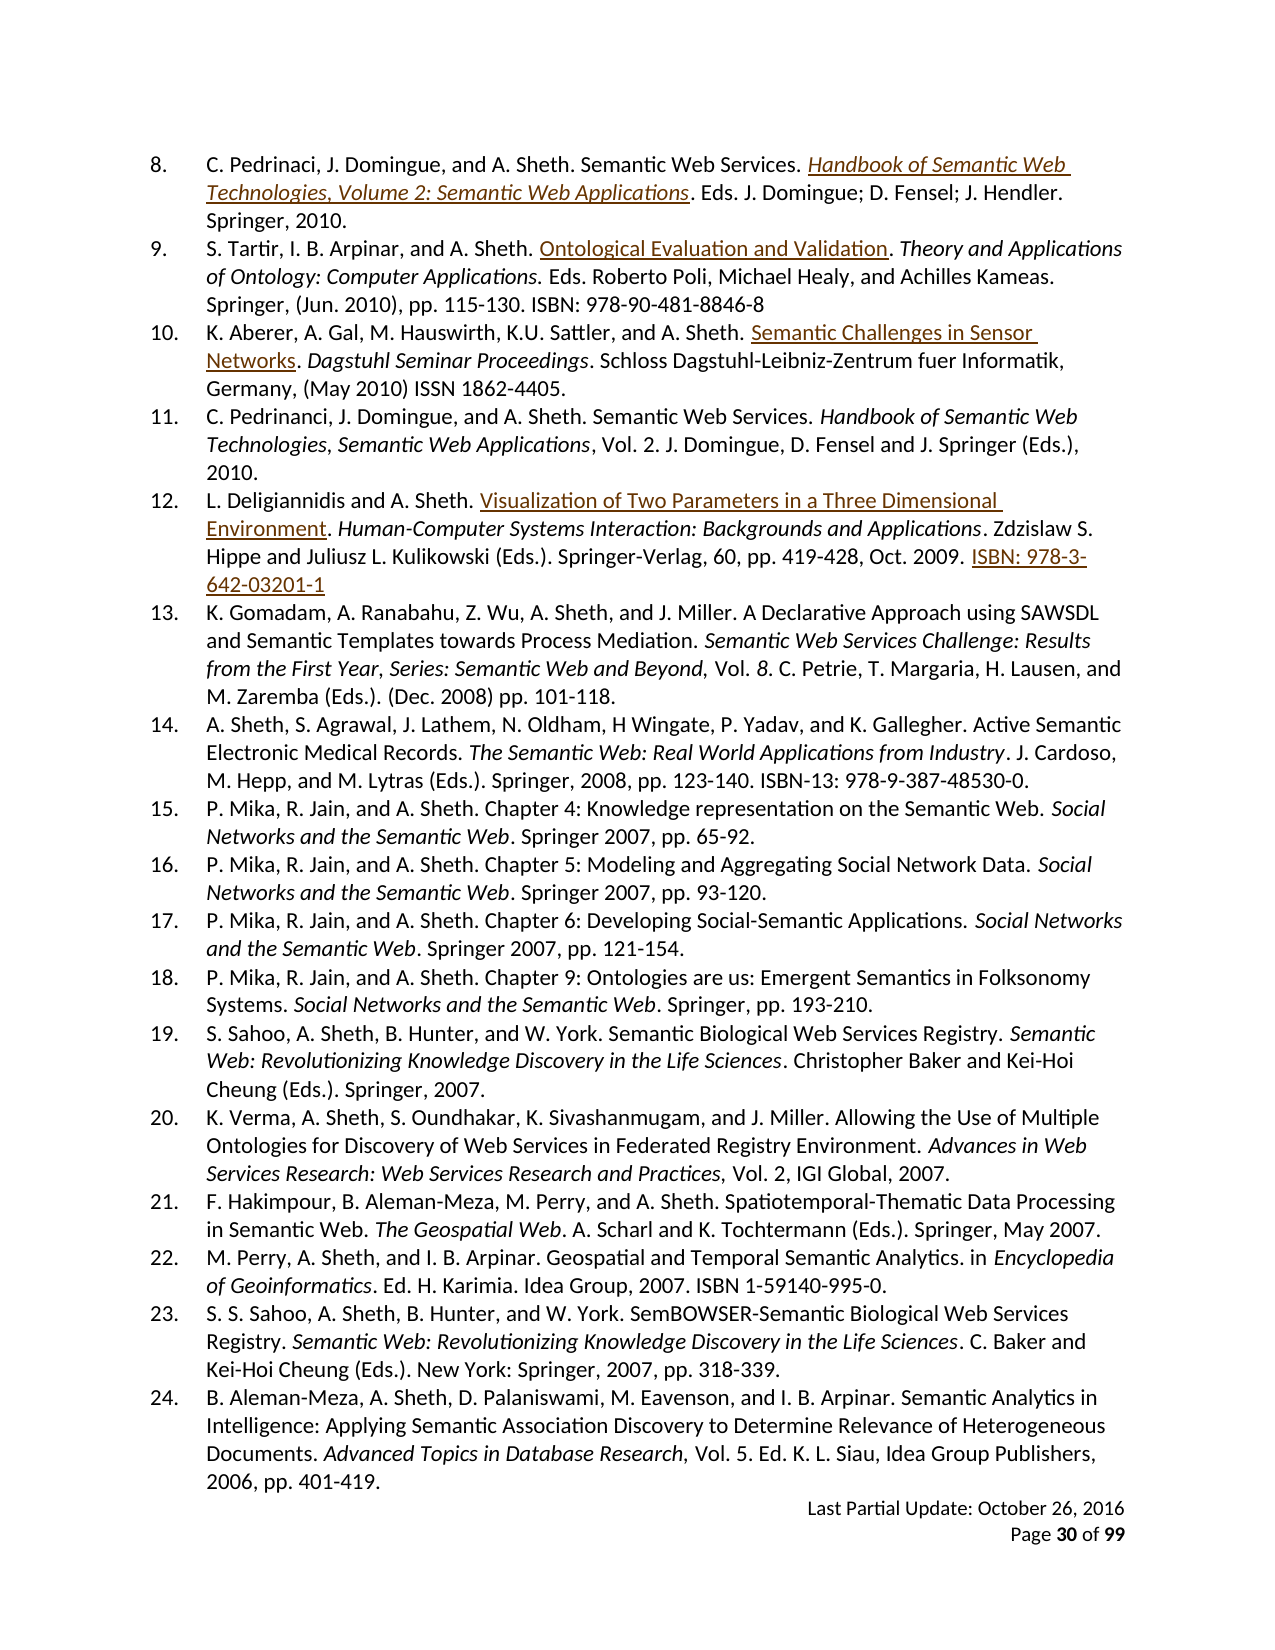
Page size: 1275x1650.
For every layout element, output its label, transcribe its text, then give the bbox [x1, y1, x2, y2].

list L. Deligiannidis and A. Sheth. Visualization of Two Parameters in a Three Dimensional Environment. Human-Computer Systems Interaction: Backgrounds and Applications. Zdzislaw S. Hippe and Juliusz L. Kulikowski (Eds.). Springer-Verlag, 60, pp. 419-428, Oct. 2009. ISBN: 978-3-642-03201-1 [150, 486, 1125, 598]
list P. Mika, R. Jain, and A. Sheth. Chapter 6: Developing Social-Semantic Applications. Social Networks and the Semantic Web. Springer 2007, pp. 121-154. [150, 907, 1125, 963]
list S. Sahoo, A. Sheth, B. Hunter, and W. York. Semantic Biological Web Services Registry. Semantic Web: Revolutionizing Knowledge Discovery in the Life Sciences. Christopher Baker and Kei-Hoi Cheung (Eds.). Springer, 2007. [150, 1019, 1125, 1103]
list B. Aleman-Meza, A. Sheth, D. Palaniswami, M. Eavenson, and I. B. Arpinar. Semantic Analytics in Intelligence: Applying Semantic Association Discovery to Determine Relevance of Heterogeneous Documents. Advanced Topics in Database Research, Vol. 5. Ed. K. L. Siau, Idea Group Publishers, 2006, pp. 401-419. [150, 1383, 1125, 1495]
list C. Pedrinaci, J. Domingue, and A. Sheth. Semantic Web Services. Handbook of Semantic Web Technologies, Volume 2: Semantic Web Applications. Eds. J. Domingue; D. Fensel; J. Hendler. Springer, 2010. [150, 150, 1125, 234]
list K. Gomadam, A. Ranabahu, Z. Wu, A. Sheth, and J. Miller. A Declarative Approach using SAWSDL and Semantic Templates towards Process Mediation. Semantic Web Services Challenge: Results from the First Year, Series: Semantic Web and Beyond, Vol. 8. C. Petrie, T. Margaria, H. Lausen, and M. Zaremba (Eds.). (Dec. 2008) pp. 101-118. [150, 598, 1125, 710]
list P. Mika, R. Jain, and A. Sheth. Chapter 4: Knowledge representation on the Semantic Web. Social Networks and the Semantic Web. Springer 2007, pp. 65-92. [150, 794, 1125, 851]
list P. Mika, R. Jain, and A. Sheth. Chapter 9: Ontologies are us: Emergent Semantics in Folksonomy Systems. Social Networks and the Semantic Web. Springer, pp. 193-210. [150, 963, 1125, 1019]
list K. Aberer, A. Gal, M. Hauswirth, K.U. Sattler, and A. Sheth. Semantic Challenges in Sensor Networks. Dagstuhl Seminar Proceedings. Schloss Dagstuhl-Leibniz-Zentrum fuer Informatik, Germany, (May 2010) ISSN 1862-4405. [150, 318, 1125, 402]
list K. Verma, A. Sheth, S. Oundhakar, K. Sivashanmugam, and J. Miller. Allowing the Use of Multiple Ontologies for Discovery of Web Services in Federated Registry Environment. Advances in Web Services Research: Web Services Research and Practices, Vol. 2, IGI Global, 2007. [150, 1103, 1125, 1187]
list F. Hakimpour, B. Aleman-Meza, M. Perry, and A. Sheth. Spatiotemporal-Thematic Data Processing in Semantic Web. The Geospatial Web. A. Scharl and K. Tochtermann (Eds.). Springer, May 2007. [150, 1187, 1125, 1243]
list S. S. Sahoo, A. Sheth, B. Hunter, and W. York. SemBOWSER-Semantic Biological Web Services Registry. Semantic Web: Revolutionizing Knowledge Discovery in the Life Sciences. C. Baker and Kei-Hoi Cheung (Eds.). New York: Springer, 2007, pp. 318-339. [150, 1299, 1125, 1383]
list M. Perry, A. Sheth, and I. B. Arpinar. Geospatial and Temporal Semantic Analytics. in Encyclopedia of Geoinformatics. Ed. H. Karimia. Idea Group, 2007. ISBN 1-59140-995-0. [150, 1243, 1125, 1299]
list P. Mika, R. Jain, and A. Sheth. Chapter 5: Modeling and Aggregating Social Network Data. Social Networks and the Semantic Web. Springer 2007, pp. 93-120. [150, 851, 1125, 907]
list S. Tartir, I. B. Arpinar, and A. Sheth. Ontological Evaluation and Validation. Theory and Applications of Ontology: Computer Applications. Eds. Roberto Poli, Michael Healy, and Achilles Kameas. Springer, (Jun. 2010), pp. 115-130. ISBN: 978-90-481-8846-8 [150, 234, 1125, 318]
list C. Pedrinanci, J. Domingue, and A. Sheth. Semantic Web Services. Handbook of Semantic Web Technologies, Semantic Web Applications, Vol. 2. J. Domingue, D. Fensel and J. Springer (Eds.), 2010. [150, 402, 1125, 486]
list A. Sheth, S. Agrawal, J. Lathem, N. Oldham, H Wingate, P. Yadav, and K. Gallegher. Active Semantic Electronic Medical Records. The Semantic Web: Real World Applications from Industry. J. Cardoso, M. Hepp, and M. Lytras (Eds.). Springer, 2008, pp. 123-140. ISBN-13: 978-9-387-48530-0. [150, 710, 1125, 794]
